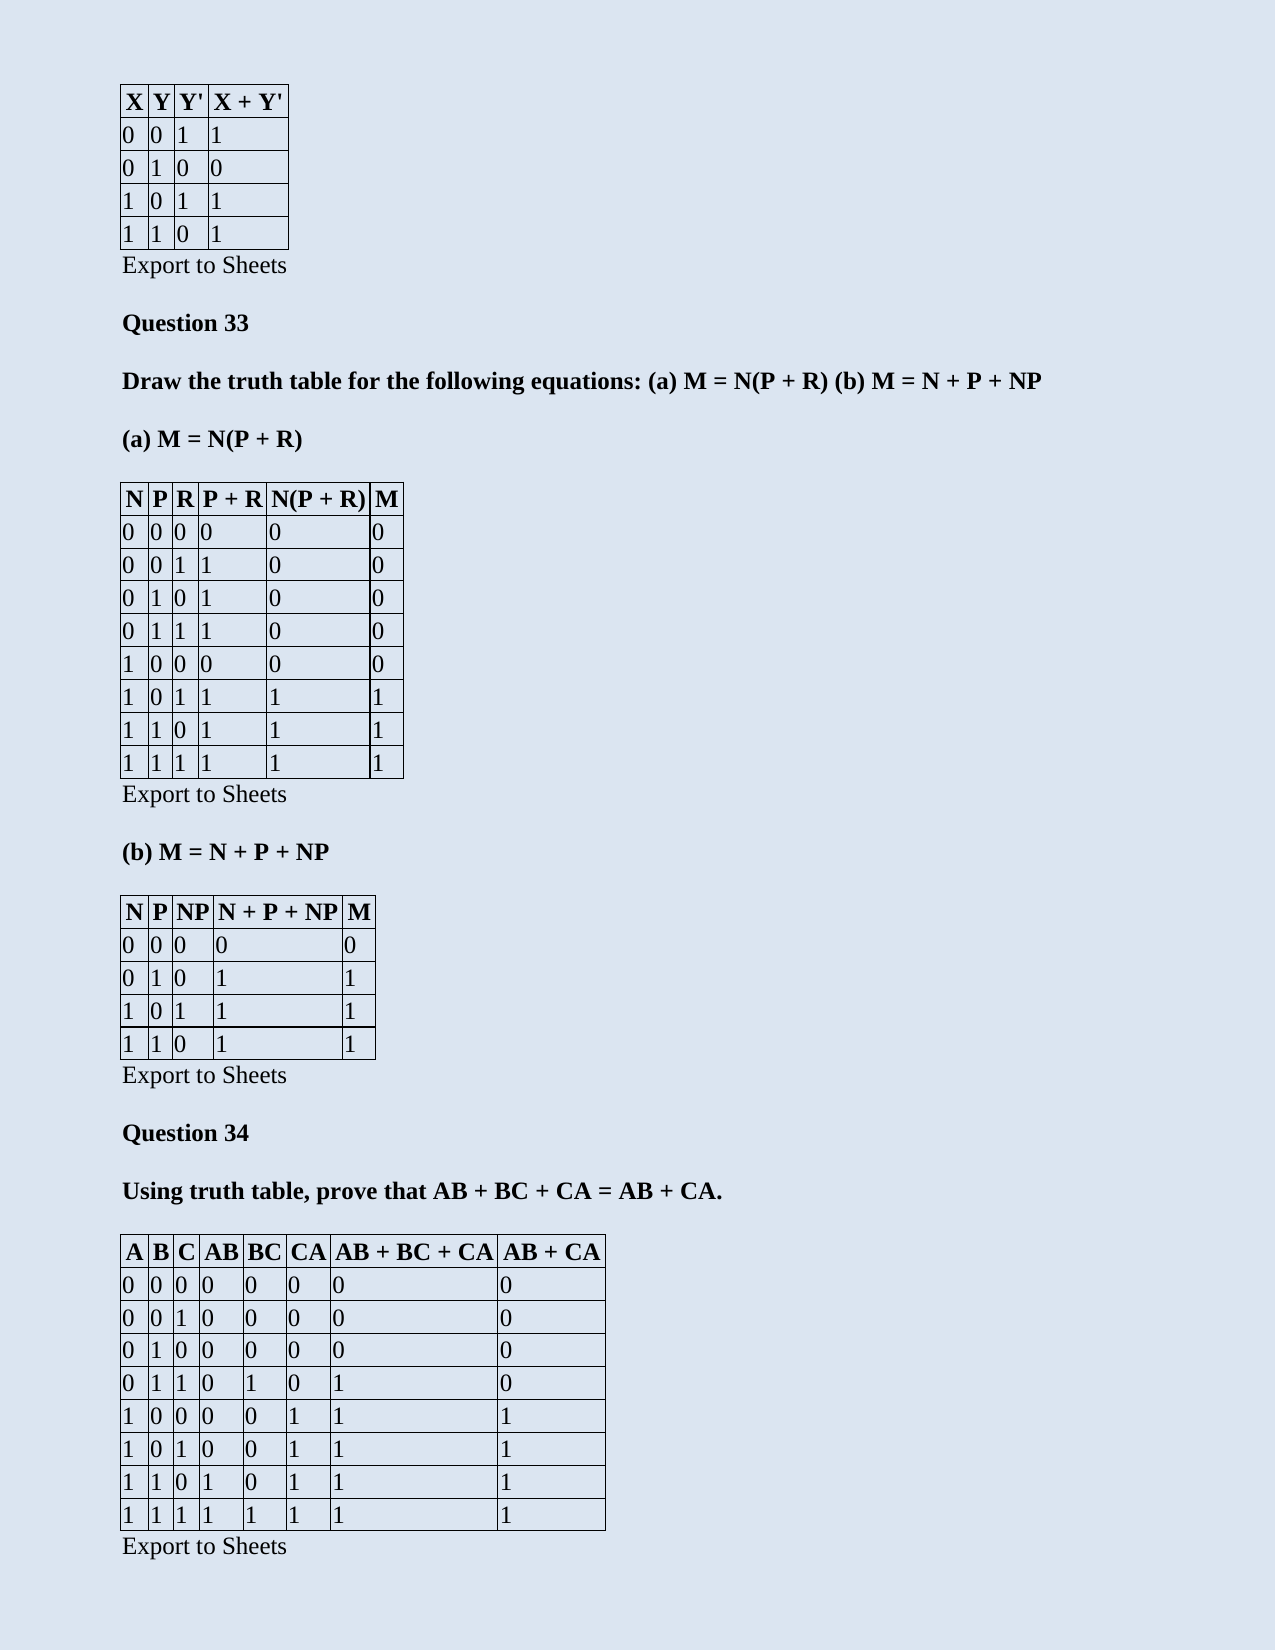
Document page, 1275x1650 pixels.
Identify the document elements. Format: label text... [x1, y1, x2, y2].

table_cell 0 [149, 1268, 173, 1300]
text (a) M = N(P + R) [122, 424, 1125, 452]
table_cell 1 [343, 1028, 375, 1059]
table_cell 0 [121, 118, 148, 150]
table_cell 1 [267, 746, 369, 778]
table_cell 0 [267, 614, 369, 646]
table_cell 0 [371, 516, 403, 547]
table_cell 0 [149, 516, 172, 547]
table_cell 1 [214, 1028, 342, 1059]
table_header Y' [175, 85, 208, 117]
table_cell 1 [287, 1433, 330, 1464]
table_cell 0 [244, 1268, 286, 1300]
table_cell 1 [199, 746, 266, 778]
table_cell 1 [121, 680, 148, 712]
table_cell 0 [267, 647, 369, 679]
table_cell 1 [175, 184, 208, 216]
table_cell 1 [343, 962, 375, 993]
table_header AB [200, 1235, 243, 1267]
table_cell 0 [498, 1268, 605, 1300]
table_cell 1 [149, 1367, 173, 1399]
table_cell 0 [175, 151, 208, 183]
table_header N [121, 896, 148, 928]
table_cell 1 [174, 1433, 199, 1464]
table_cell 0 [121, 581, 148, 613]
table_cell 0 [174, 1268, 199, 1300]
table_cell 1 [121, 1028, 148, 1059]
table_cell 1 [149, 1334, 173, 1366]
table_cell 1 [199, 549, 266, 580]
table_cell 0 [121, 929, 148, 961]
table_cell 1 [121, 746, 148, 778]
table_header Y [149, 85, 174, 117]
text Using truth table, prove that AB + BC + CA = AB + CA. [122, 1176, 1125, 1205]
table_cell 1 [121, 217, 148, 249]
table_cell 0 [200, 1400, 243, 1432]
table_cell 1 [121, 184, 148, 216]
table_cell 0 [121, 1301, 148, 1333]
table_cell 1 [331, 1499, 497, 1530]
table_cell 1 [287, 1400, 330, 1432]
table_cell 0 [149, 680, 172, 712]
table_cell 0 [498, 1367, 605, 1399]
table_cell 0 [149, 184, 174, 216]
text (b) M = N + P + NP [122, 837, 1125, 866]
table_cell 0 [173, 516, 198, 547]
table_cell 1 [214, 995, 342, 1026]
table_cell 1 [199, 680, 266, 712]
table_cell 1 [199, 614, 266, 646]
table_cell 0 [174, 1400, 199, 1432]
table_header P [149, 483, 172, 514]
table_cell 1 [173, 549, 198, 580]
table_header NP [173, 896, 213, 928]
table_cell 0 [209, 151, 288, 183]
table_cell 1 [149, 1028, 172, 1059]
table_cell 0 [200, 1301, 243, 1333]
table_cell 0 [149, 647, 172, 679]
text Export to Sheets [122, 1060, 1125, 1089]
table_cell 0 [371, 614, 403, 646]
table_cell 1 [331, 1466, 497, 1497]
table_cell 1 [331, 1400, 497, 1432]
table_cell 1 [498, 1499, 605, 1530]
table_cell 0 [121, 151, 148, 183]
table_cell 0 [287, 1367, 330, 1399]
table_cell 0 [371, 581, 403, 613]
table_cell 0 [287, 1301, 330, 1333]
text Export to Sheets [122, 779, 1125, 808]
table_cell 1 [149, 151, 174, 183]
table_cell 0 [331, 1301, 497, 1333]
table_cell 1 [371, 746, 403, 778]
table_cell 1 [175, 118, 208, 150]
text Export to Sheets [122, 1531, 1125, 1560]
table_cell 1 [267, 713, 369, 745]
table_header C [174, 1235, 199, 1267]
table_cell 0 [371, 647, 403, 679]
table_cell 0 [173, 1028, 213, 1059]
table_cell 1 [244, 1499, 286, 1530]
table_cell 0 [175, 217, 208, 249]
table_cell 0 [173, 647, 198, 679]
table_cell 0 [331, 1334, 497, 1366]
table_cell 0 [200, 1334, 243, 1366]
table_cell 0 [267, 549, 369, 580]
table_cell 0 [200, 1268, 243, 1300]
table_cell 0 [267, 581, 369, 613]
table_cell 1 [149, 217, 174, 249]
table_cell 0 [371, 549, 403, 580]
table_cell 1 [200, 1466, 243, 1497]
table_cell 1 [498, 1466, 605, 1497]
table_cell 0 [199, 516, 266, 547]
table_cell 1 [199, 581, 266, 613]
table_cell 1 [371, 713, 403, 745]
table_cell 0 [343, 929, 375, 961]
table_cell 0 [173, 713, 198, 745]
table_cell 0 [149, 549, 172, 580]
table_cell 1 [121, 1433, 148, 1464]
table_cell 0 [244, 1334, 286, 1366]
table_cell 0 [244, 1466, 286, 1497]
table_cell 1 [121, 1400, 148, 1432]
table_header M [343, 896, 375, 928]
table_cell 0 [173, 929, 213, 961]
table_cell 0 [121, 614, 148, 646]
table_cell 0 [199, 647, 266, 679]
table_cell 0 [121, 962, 148, 993]
table_cell 1 [200, 1499, 243, 1530]
table_header N [121, 483, 148, 514]
table_cell 1 [244, 1367, 286, 1399]
table_cell 1 [343, 995, 375, 1026]
table_header CA [287, 1235, 330, 1267]
table_cell 0 [331, 1268, 497, 1300]
table_header A [121, 1235, 148, 1267]
table_header N + P + NP [214, 896, 342, 928]
table_cell 1 [149, 1499, 173, 1530]
text Question 34 [122, 1118, 1125, 1147]
table_cell 1 [331, 1433, 497, 1464]
table_header N(P + R) [267, 483, 369, 514]
table_cell 0 [121, 1367, 148, 1399]
table_cell 0 [173, 581, 198, 613]
text Question 33 [122, 308, 1125, 337]
table_cell 1 [498, 1433, 605, 1464]
table_cell 0 [121, 1268, 148, 1300]
table_cell 0 [149, 1400, 173, 1432]
table_cell 1 [149, 746, 172, 778]
table_cell 0 [244, 1301, 286, 1333]
table_cell 1 [149, 1466, 173, 1497]
table_cell 1 [173, 995, 213, 1026]
table_cell 0 [214, 929, 342, 961]
table_cell 1 [267, 680, 369, 712]
table_cell 1 [121, 1499, 148, 1530]
table_header X [121, 85, 148, 117]
table_header P [149, 896, 172, 928]
table_cell 1 [173, 746, 198, 778]
table_cell 1 [121, 713, 148, 745]
table_header B [149, 1235, 173, 1267]
table_cell 1 [121, 995, 148, 1026]
text Draw the truth table for the following equations: (a) M = N(P + R) (b) M = N + P + NP [122, 366, 1125, 394]
table_cell 1 [174, 1499, 199, 1530]
table_cell 1 [371, 680, 403, 712]
table_cell 0 [149, 995, 172, 1026]
table_cell 1 [209, 118, 288, 150]
table_cell 1 [209, 217, 288, 249]
table_header AB + CA [498, 1235, 605, 1267]
table_cell 1 [149, 614, 172, 646]
table_cell 1 [174, 1301, 199, 1333]
table_cell 0 [174, 1334, 199, 1366]
table_cell 0 [200, 1433, 243, 1464]
table_cell 0 [121, 516, 148, 547]
table_cell 1 [174, 1367, 199, 1399]
table_cell 0 [244, 1400, 286, 1432]
table_cell 0 [149, 118, 174, 150]
text Export to Sheets [122, 250, 1125, 279]
table_cell 1 [149, 962, 172, 993]
table_cell 1 [331, 1367, 497, 1399]
table_cell 0 [244, 1433, 286, 1464]
table_cell 0 [149, 1433, 173, 1464]
table_cell 0 [149, 929, 172, 961]
table_cell 1 [173, 614, 198, 646]
table_cell 0 [200, 1367, 243, 1399]
table_header P + R [199, 483, 266, 514]
table_cell 0 [174, 1466, 199, 1497]
table_header AB + BC + CA [331, 1235, 497, 1267]
table_cell 0 [121, 549, 148, 580]
table_cell 1 [149, 581, 172, 613]
table_cell 0 [498, 1334, 605, 1366]
table_cell 1 [209, 184, 288, 216]
table_cell 1 [121, 647, 148, 679]
table_cell 0 [287, 1334, 330, 1366]
table_cell 0 [121, 1334, 148, 1366]
table_cell 0 [498, 1301, 605, 1333]
table_header M [371, 483, 403, 514]
table_cell 0 [267, 516, 369, 547]
table_cell 1 [121, 1466, 148, 1497]
table_header R [173, 483, 198, 514]
table_cell 1 [199, 713, 266, 745]
table_cell 0 [173, 962, 213, 993]
table_cell 1 [214, 962, 342, 993]
table_cell 1 [287, 1499, 330, 1530]
table_cell 1 [287, 1466, 330, 1497]
table_header BC [244, 1235, 286, 1267]
table_header X + Y' [209, 85, 288, 117]
table_cell 1 [149, 713, 172, 745]
table_cell 0 [149, 1301, 173, 1333]
table_cell 1 [498, 1400, 605, 1432]
table_cell 0 [287, 1268, 330, 1300]
table_cell 1 [173, 680, 198, 712]
